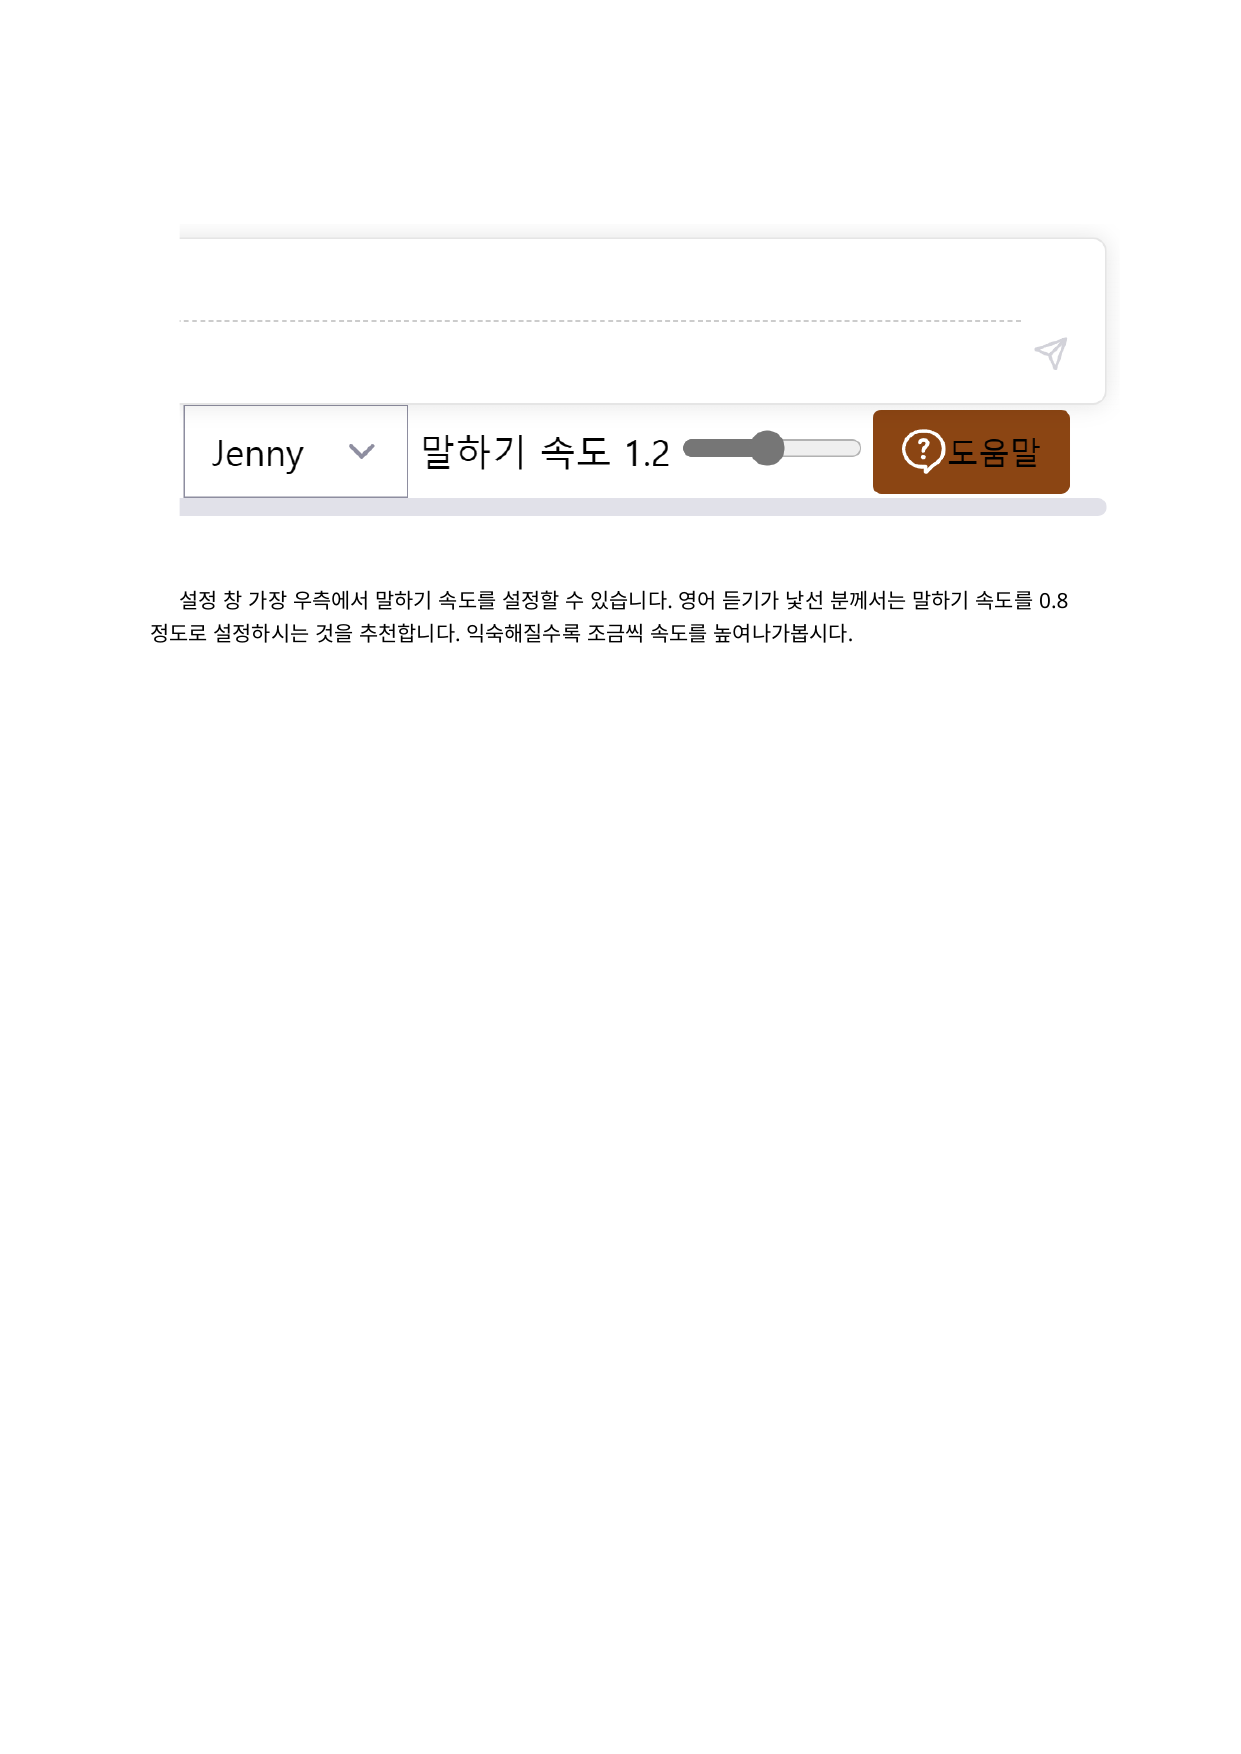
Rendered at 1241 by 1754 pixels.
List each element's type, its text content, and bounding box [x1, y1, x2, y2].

picture [179, 224, 1120, 519]
text 설정 창 가장 우측에서 말하기 속도를 설정할 수 있습니다. 영어 듣기가 낯선 분께서는 말하기 속도를 0.8정도로 설정하시는 것을 추천합니다. 익숙해질수록 조금씩 속도를 높여나가봅시다. [150, 584, 1090, 647]
